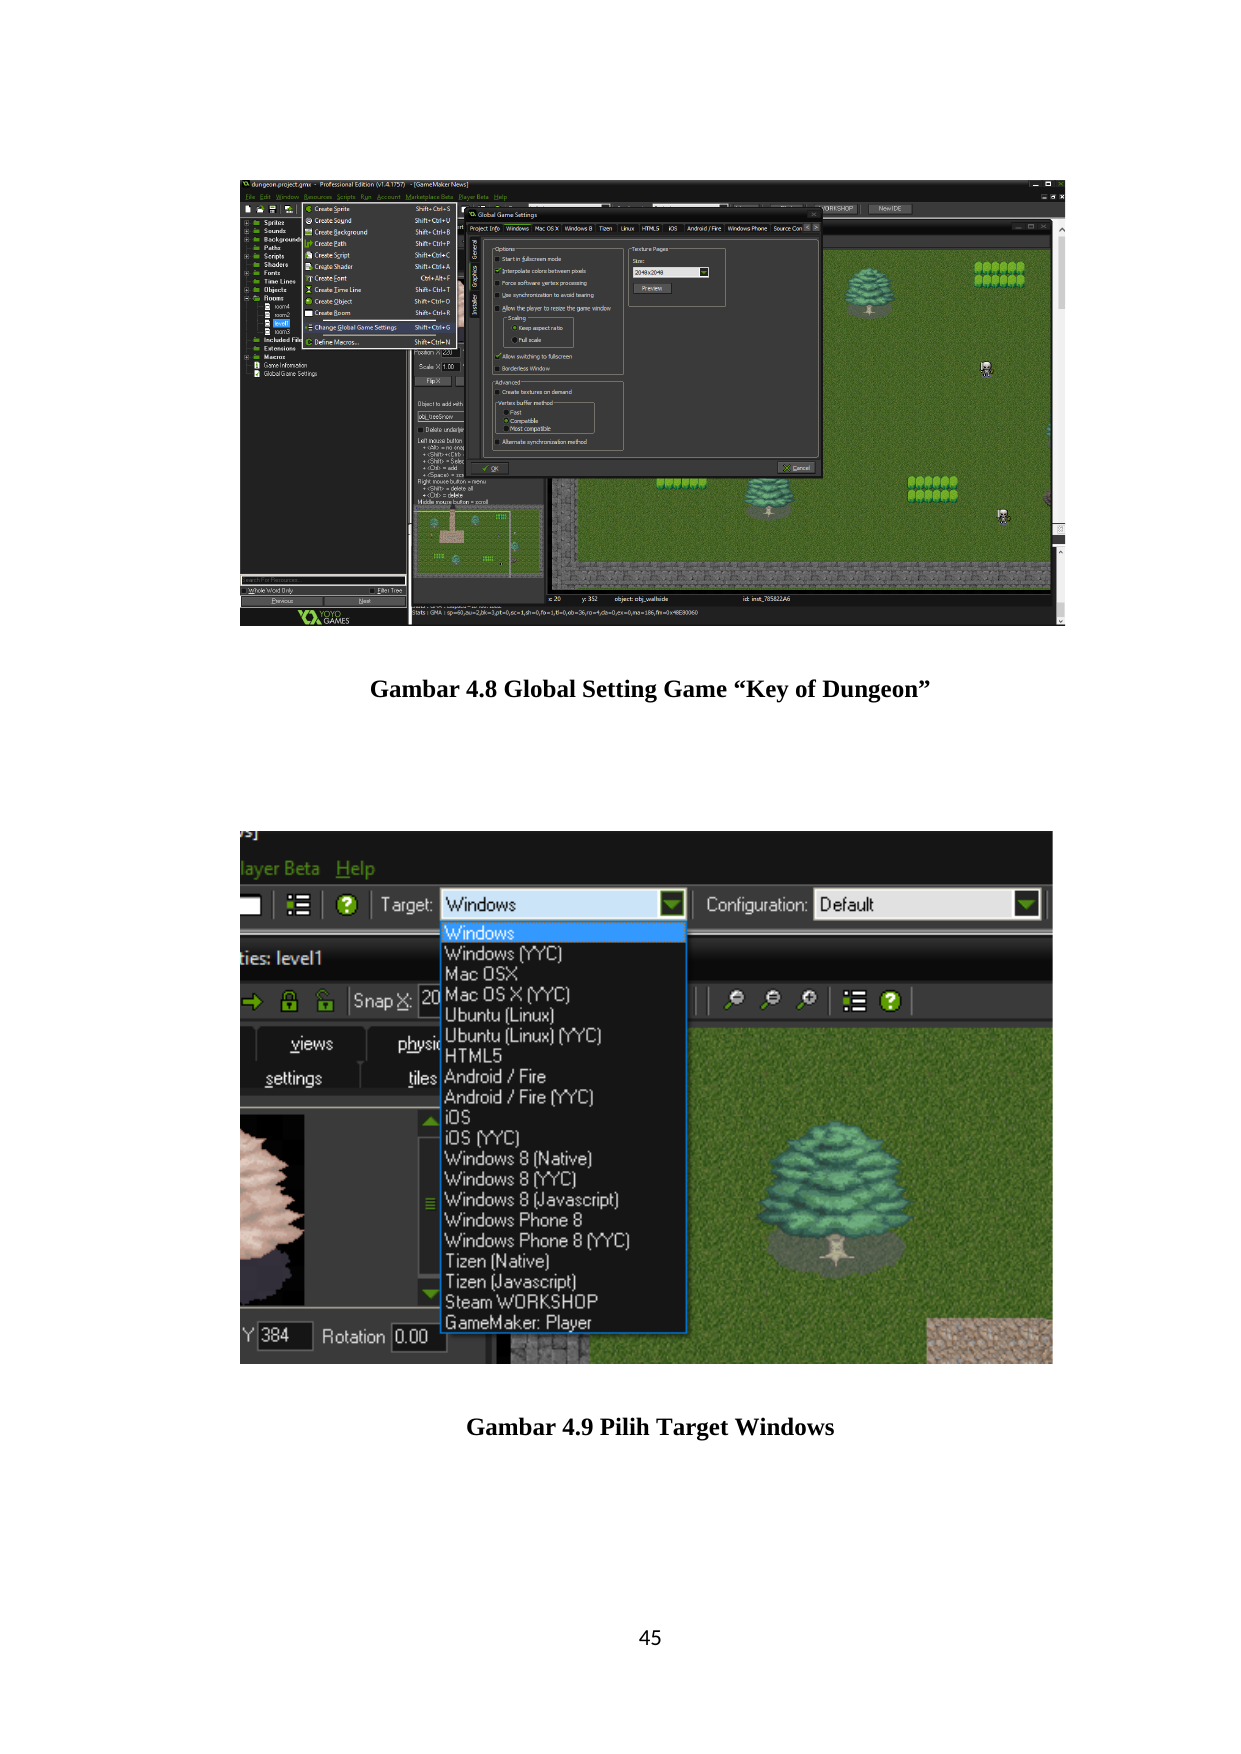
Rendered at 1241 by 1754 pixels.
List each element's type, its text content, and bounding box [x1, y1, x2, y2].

text Gambar 4.9 Pilih Target Windows [240, 1412, 1060, 1441]
text Gambar 4.8 Global Setting Game “Key of Dungeon” [240, 674, 1060, 703]
picture [240, 180, 1065, 626]
picture [240, 831, 1053, 1364]
